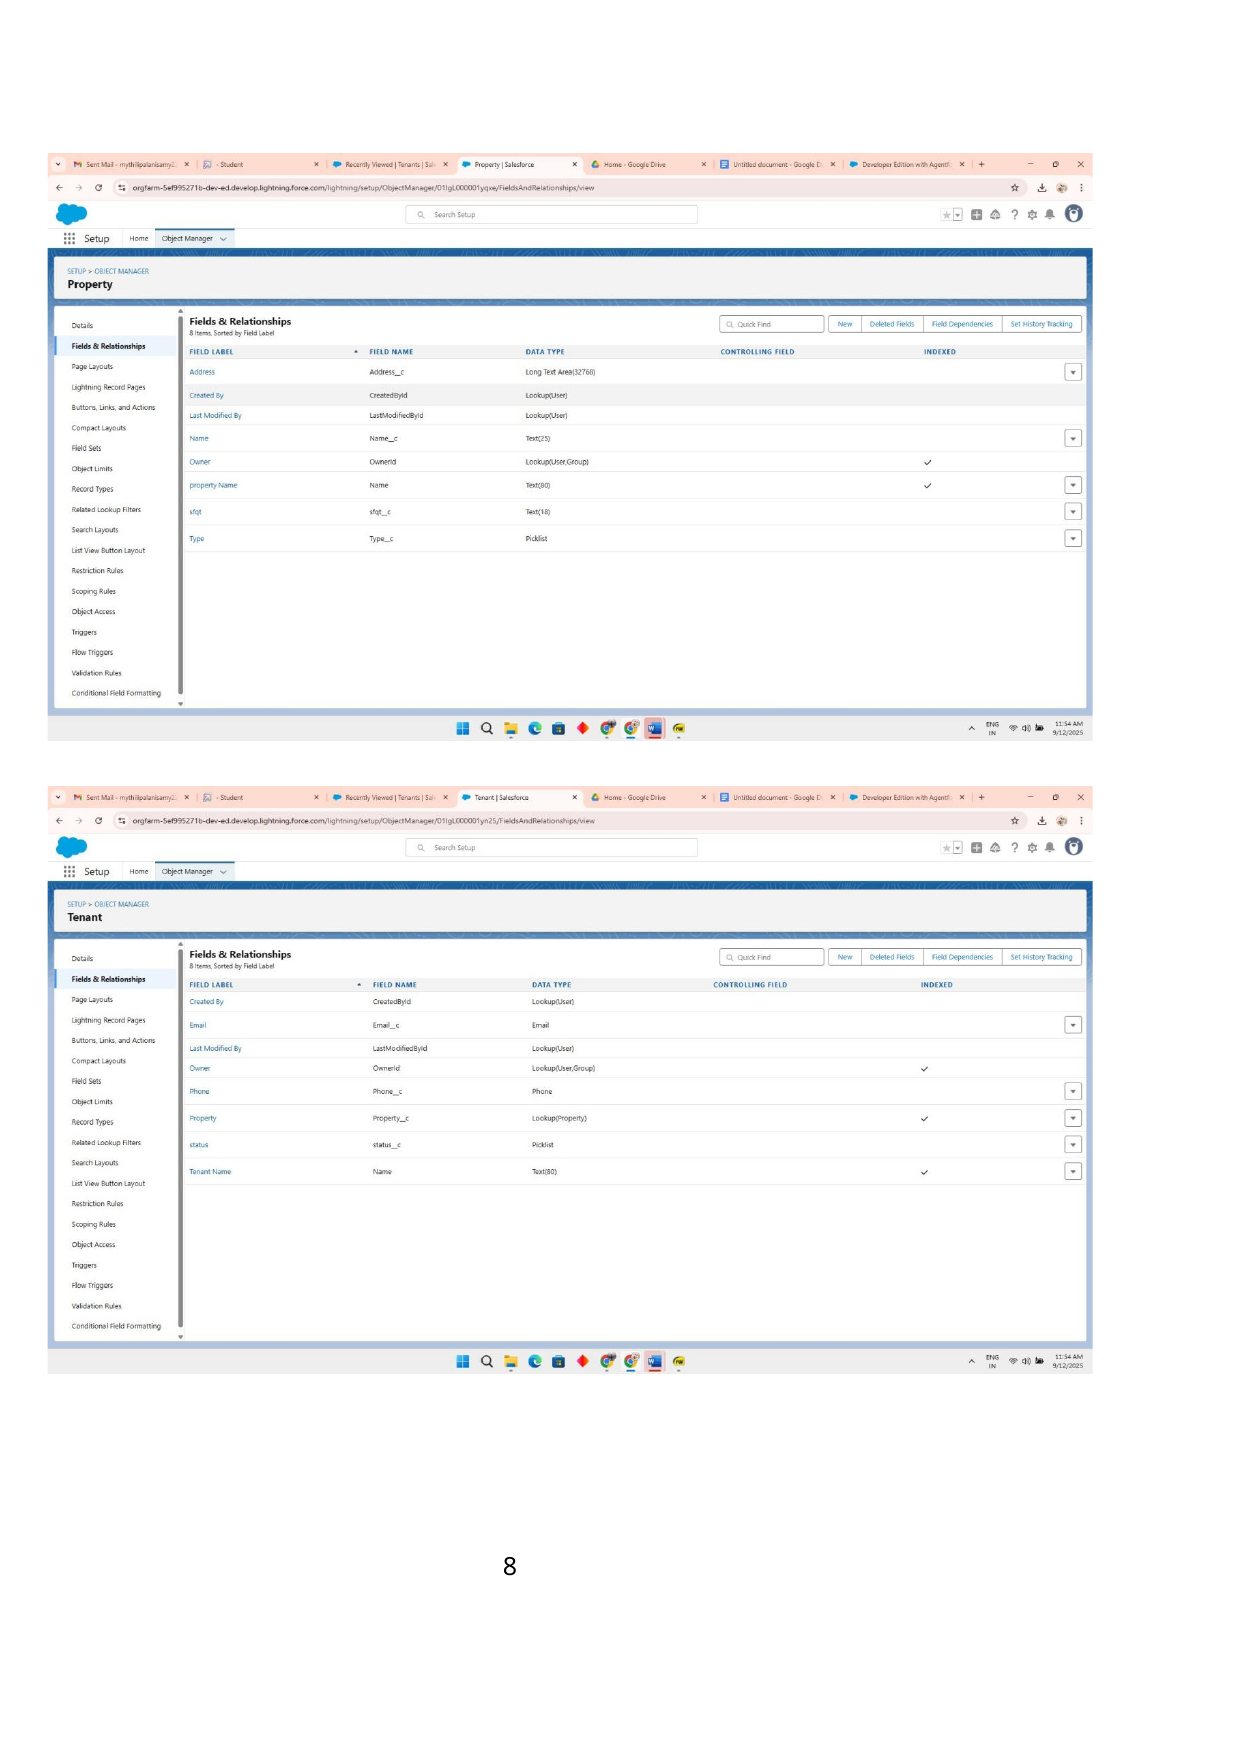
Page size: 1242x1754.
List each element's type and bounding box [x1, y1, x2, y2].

picture [47, 786, 1093, 1374]
picture [47, 153, 1093, 741]
